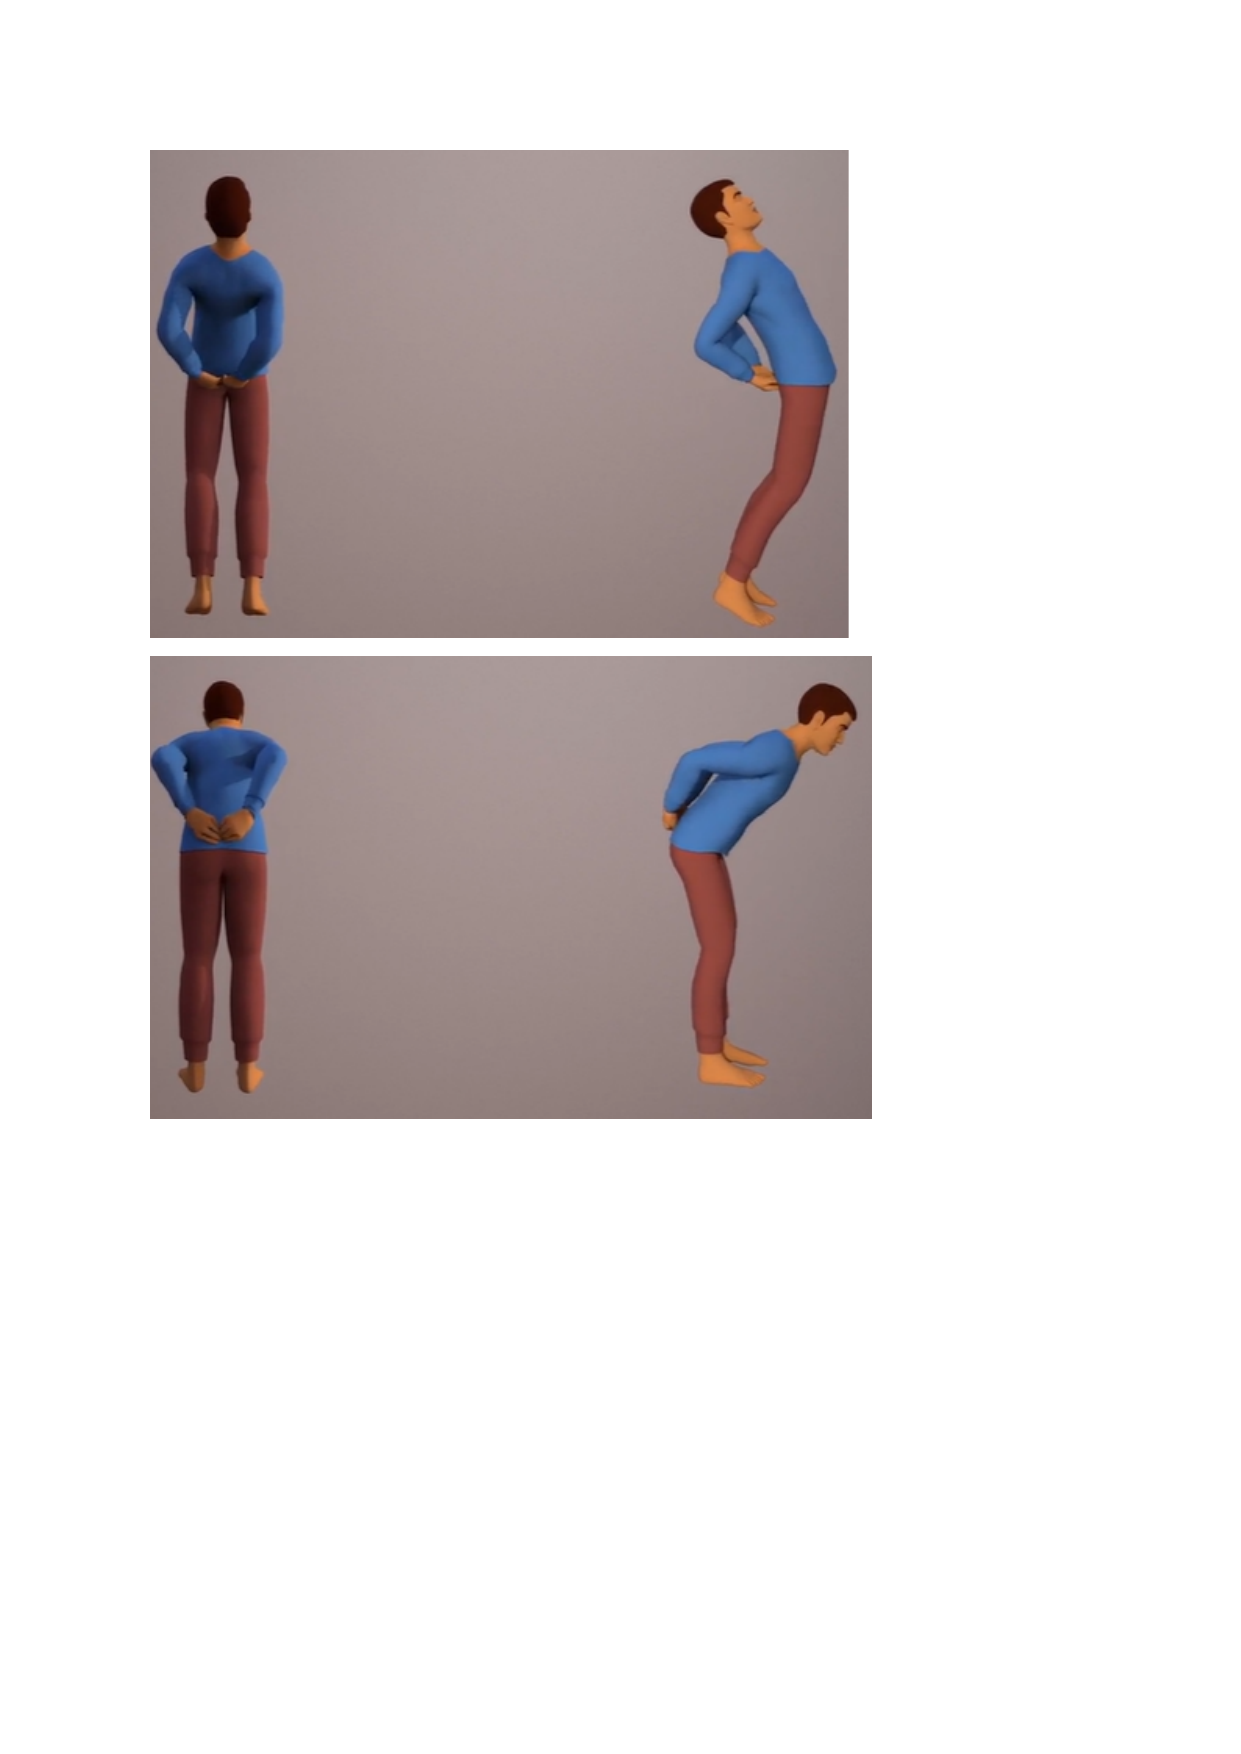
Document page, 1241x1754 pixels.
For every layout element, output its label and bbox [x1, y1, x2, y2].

picture [150, 656, 872, 1119]
picture [150, 150, 849, 638]
